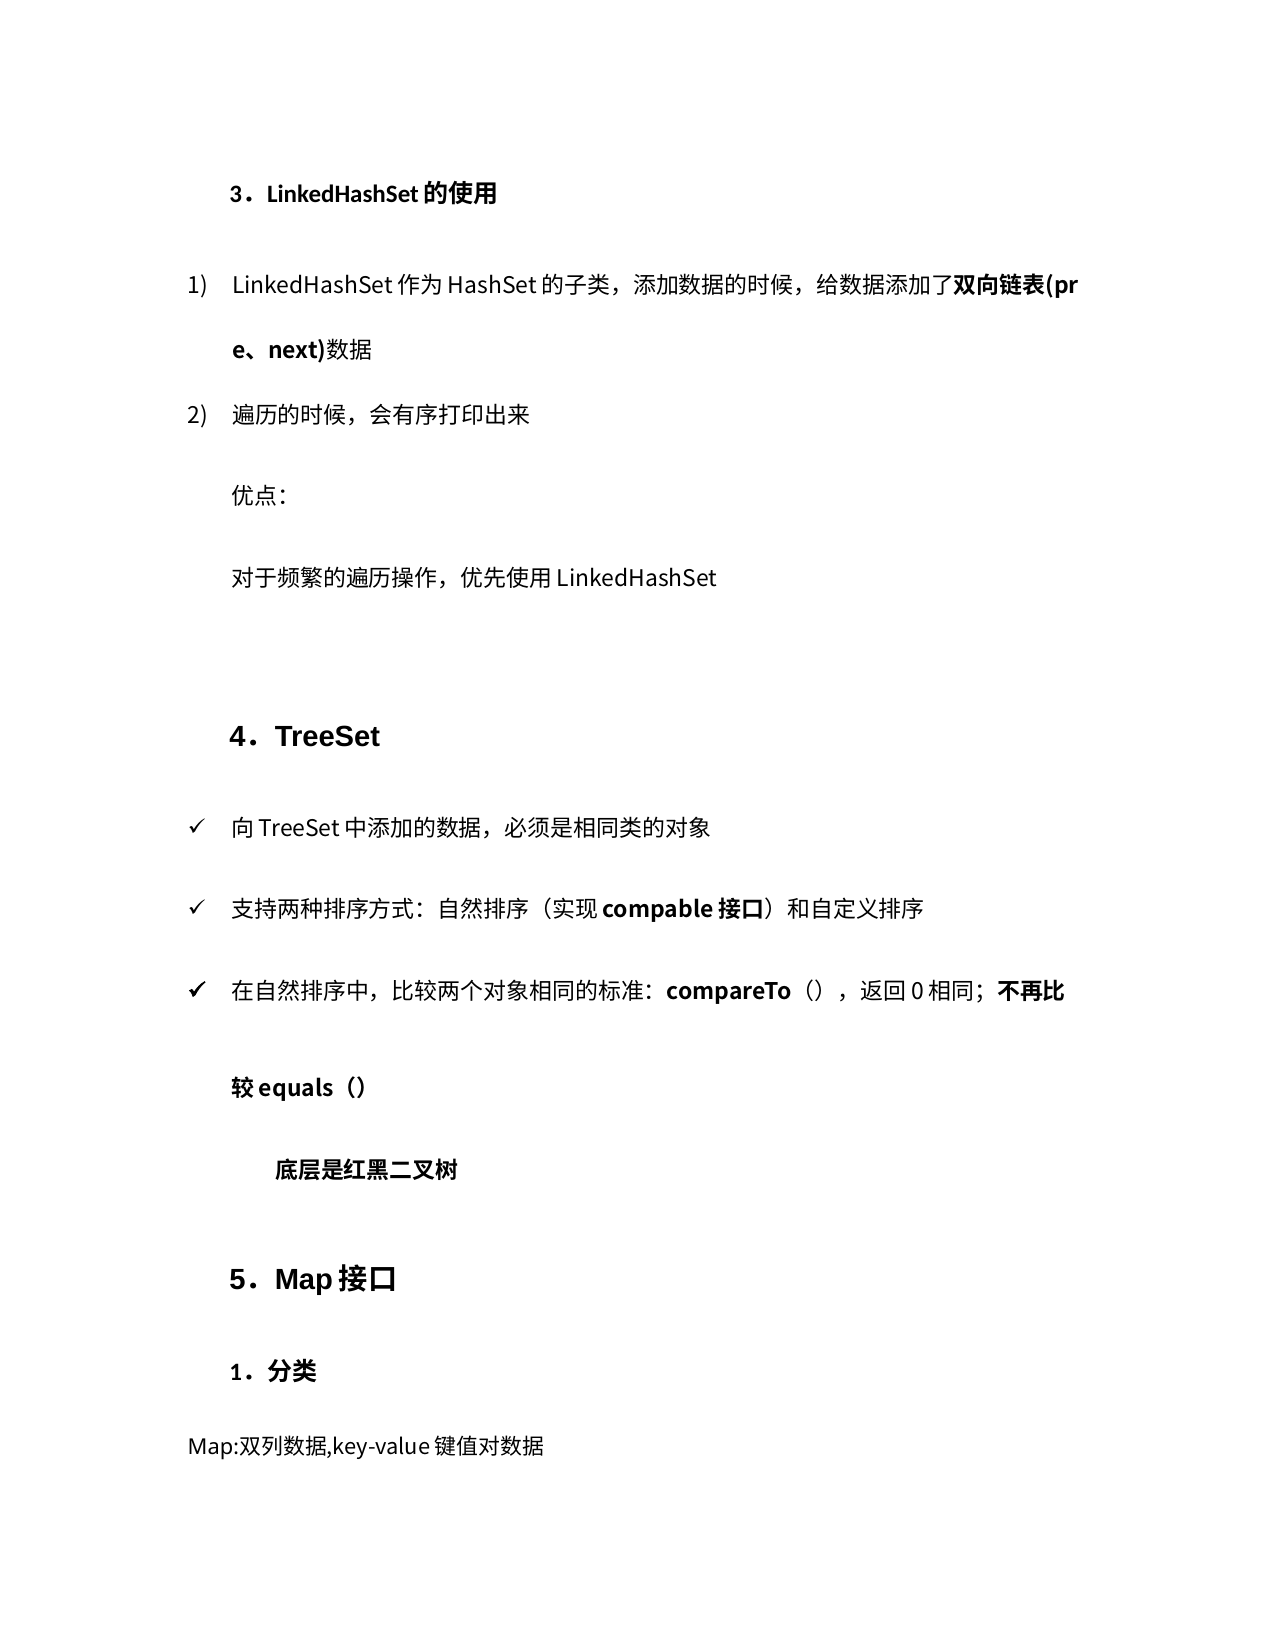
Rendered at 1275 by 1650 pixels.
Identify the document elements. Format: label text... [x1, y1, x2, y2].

list 支持两种排序方式：自然排序（实现compable接口）和自定义排序 [187, 875, 1087, 940]
text 优点： [187, 462, 1087, 527]
subtitle 分类 [187, 1337, 1087, 1402]
subtitle LinkedHashSet的使用 [187, 159, 1087, 224]
text 底层是红黑二叉树 [231, 1136, 1087, 1201]
text 对于频繁的遍历操作，优先使用LinkedHashSet [187, 544, 1087, 609]
list LinkedHashSet作为HashSet的子类，添加数据的时候，给数据添加了双向链表(pre、next)数据 [187, 251, 1087, 381]
list 遍历的时候，会有序打印出来 [187, 381, 1087, 446]
subtitle Map接口 [187, 1244, 1087, 1309]
list 向TreeSet中添加的数据，必须是相同类的对象 [187, 794, 1087, 859]
list 在自然排序中，比较两个对象相同的标准：compareTo（），返回0相同；不再比较equals（） [187, 957, 1087, 1119]
text Map:双列数据,key-value键值对数据 [187, 1429, 1087, 1461]
subtitle TreeSet [187, 702, 1087, 767]
